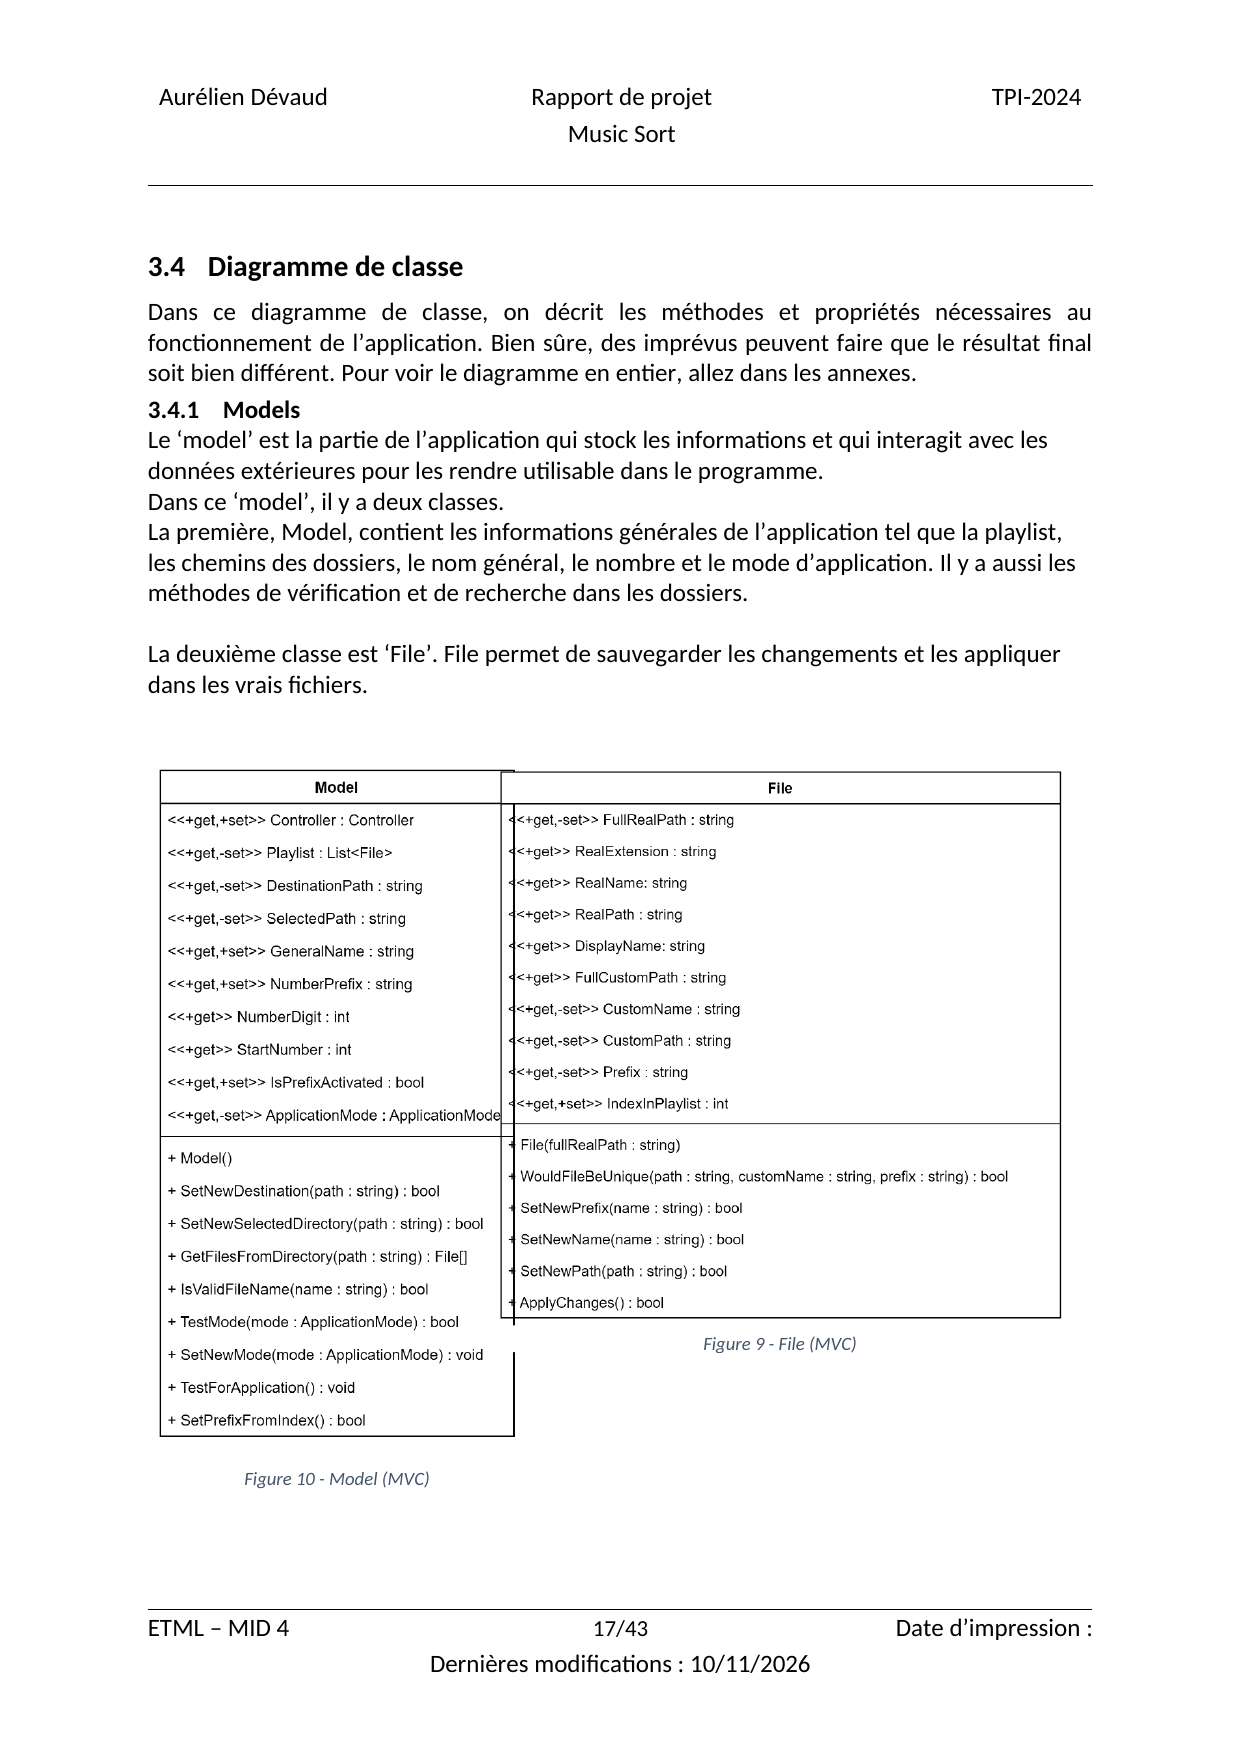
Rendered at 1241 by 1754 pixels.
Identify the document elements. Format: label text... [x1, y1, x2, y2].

picture [147, 757, 1074, 1453]
text La première, Model, contient les informations générales de l’application tel que la playlist, les chemins des dossiers, le nom général, le nombre et le mode d’application. Il y a aussi les méthodes de vérification et de recherche dans les dossiers. [148, 516, 1092, 608]
subtitle Models [148, 394, 1092, 424]
text Dans ce diagramme de classe, on décrit les méthodes et propriétés nécessaires au fonctionnement de l’application. Bien sûre, des imprévus peuvent faire que le résultat final soit bien différent. Pour voir le diagramme en entier, allez dans les annexes. [148, 296, 1092, 388]
text Le ‘model’ est la partie de l’application qui stock les informations et qui interagit avec les données extérieures pour les rendre utilisable dans le programme. [148, 424, 1092, 486]
subtitle Diagramme de classe [148, 248, 1092, 284]
text Dans ce ‘model’, il y a deux classes. [148, 486, 1092, 516]
text La deuxième classe est ‘File’. File permet de sauvegarder les changements et les appliquer dans les vrais fichiers. [148, 638, 1092, 699]
